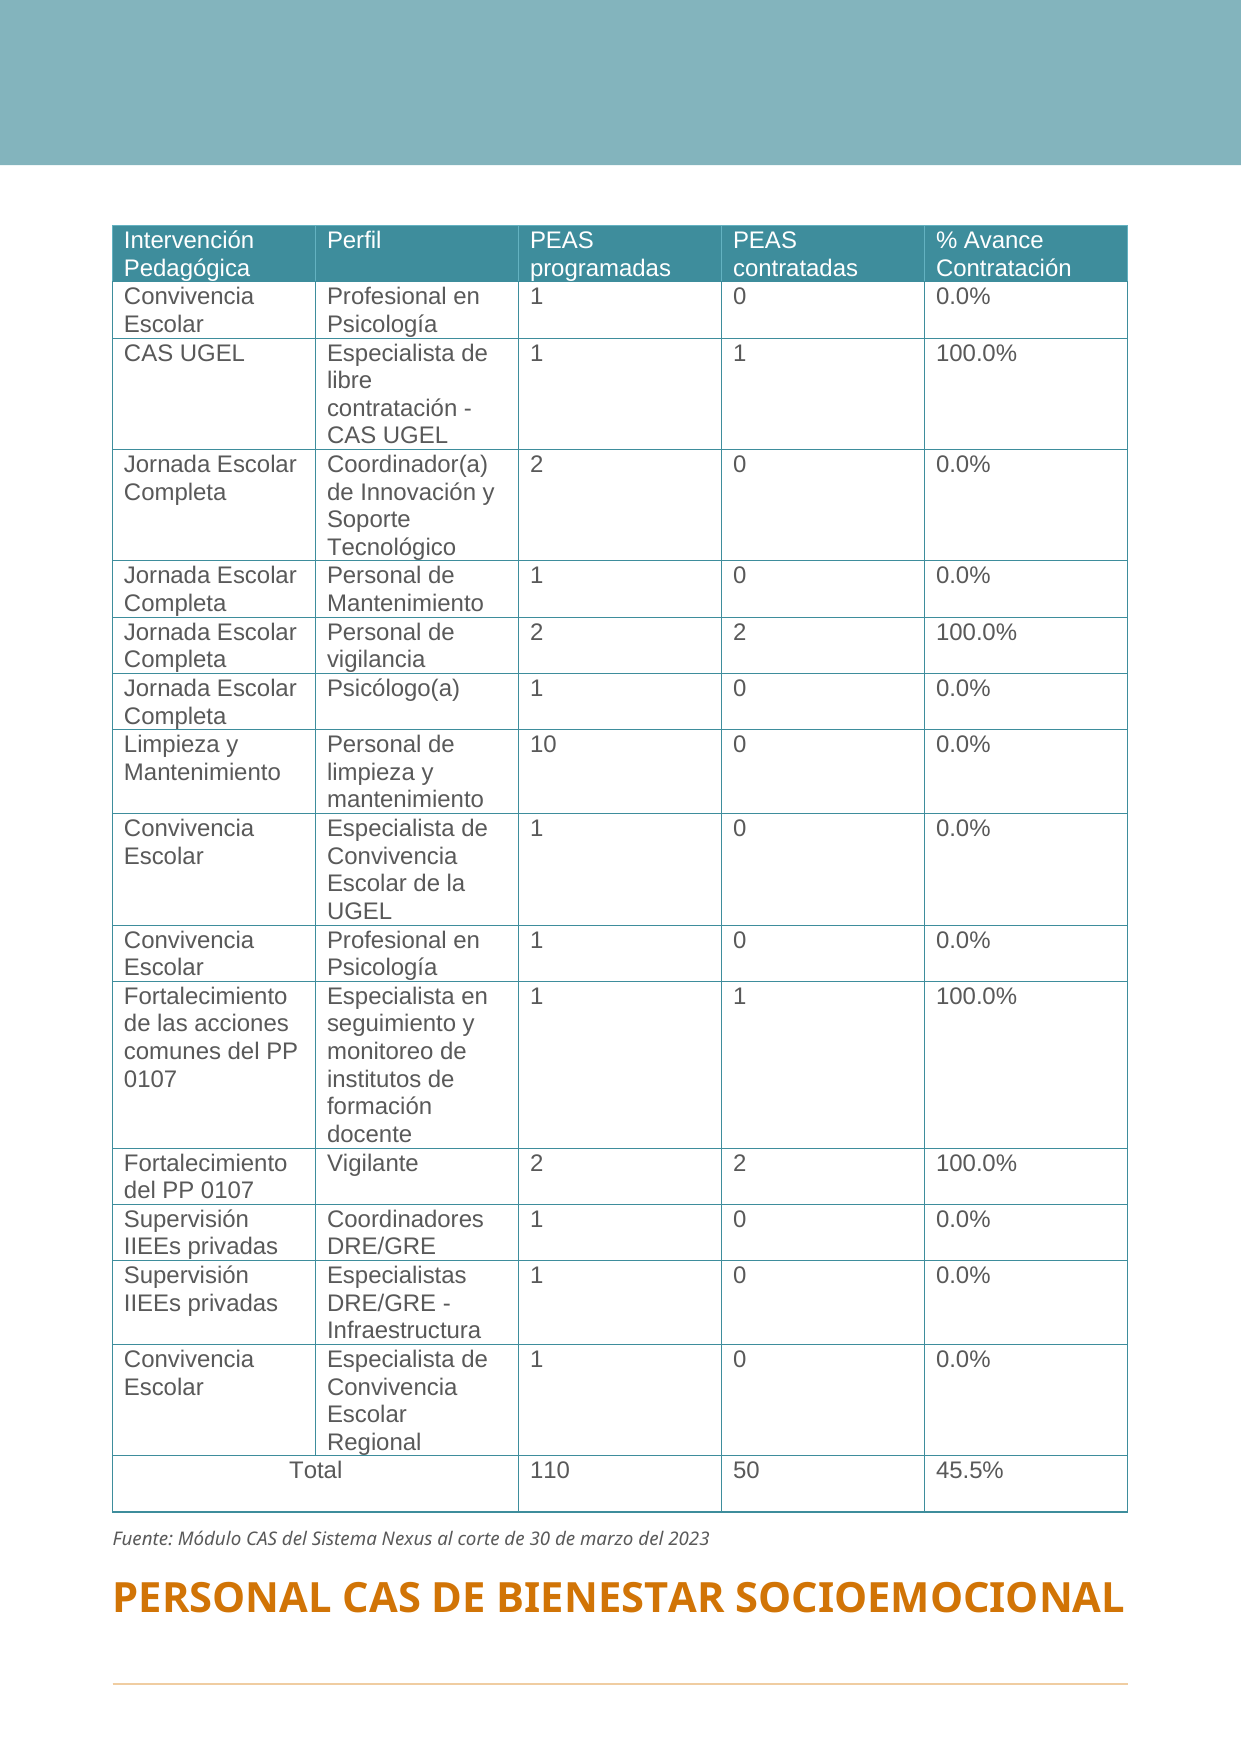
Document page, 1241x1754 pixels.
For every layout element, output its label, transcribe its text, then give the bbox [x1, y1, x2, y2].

table_cell Personal de vigilancia [316, 618, 518, 673]
table_cell Coordinador(a) de Innovación y Soporte Tecnológico [316, 450, 518, 560]
table_cell 0.0% [925, 1261, 1127, 1344]
table_cell 2 [722, 618, 924, 673]
table_cell Supervisión IIEEs privadas [113, 1205, 315, 1260]
table_cell 1 [519, 282, 721, 337]
table_cell 100.0% [925, 339, 1127, 449]
table_cell Especialista en seguimiento y monitoreo de institutos de formación docente [316, 982, 518, 1147]
table_cell 1 [519, 1261, 721, 1344]
table_header Intervención Pedagógica [113, 226, 315, 281]
table_cell Jornada Escolar Completa [113, 618, 315, 673]
table_cell Profesional en Psicología [316, 926, 518, 981]
table_cell 0.0% [925, 561, 1127, 617]
table_cell 1 [519, 1345, 721, 1455]
table_cell Jornada Escolar Completa [113, 450, 315, 560]
table_cell Jornada Escolar Completa [113, 674, 315, 729]
table_cell 1 [519, 339, 721, 449]
table_cell 0.0% [925, 926, 1127, 981]
table_cell Convivencia Escolar [113, 282, 315, 337]
table_cell Fortalecimiento del PP 0107 [113, 1149, 315, 1204]
table_cell 0.0% [925, 1205, 1127, 1260]
table_cell Convivencia Escolar [113, 1345, 315, 1455]
table_cell 0 [722, 450, 924, 560]
table_cell Especialista de Convivencia Escolar de la UGEL [316, 814, 518, 924]
table_cell Especialistas DRE/GRE - Infraestructura [316, 1261, 518, 1344]
table_header PEAS programadas [519, 226, 721, 281]
table_cell 45.5% [925, 1456, 1127, 1511]
table_cell 10 [519, 730, 721, 813]
table_cell 1 [519, 561, 721, 617]
table_cell 0.0% [925, 674, 1127, 729]
table_cell Especialista de libre contratación - CAS UGEL [316, 339, 518, 449]
table_cell 0 [722, 814, 924, 924]
table_cell Limpieza y Mantenimiento [113, 730, 315, 813]
text Fuente: Módulo CAS del Sistema Nexus al corte de 30 de marzo del 2023 [112, 1525, 1128, 1551]
table_cell 100.0% [925, 1149, 1127, 1204]
table_header % Avance Contratación [925, 226, 1127, 281]
table_cell 1 [519, 982, 721, 1147]
table_cell Total [113, 1456, 518, 1511]
table_cell Personal de limpieza y mantenimiento [316, 730, 518, 813]
table_cell Vigilante [316, 1149, 518, 1204]
table_cell 0.0% [925, 730, 1127, 813]
table_cell Coordinadores DRE/GRE [316, 1205, 518, 1260]
table_cell 100.0% [925, 618, 1127, 673]
table_cell 1 [519, 674, 721, 729]
table_cell 0.0% [925, 450, 1127, 560]
table_cell 0 [722, 730, 924, 813]
table_header Perfil [316, 226, 518, 281]
table_cell 0 [722, 1205, 924, 1260]
table_cell 1 [722, 982, 924, 1147]
table_cell 0.0% [925, 282, 1127, 337]
table_cell 110 [519, 1456, 721, 1511]
table_cell 0 [722, 926, 924, 981]
table_cell 2 [722, 1149, 924, 1204]
table_cell Convivencia Escolar [113, 926, 315, 981]
table_cell 2 [519, 618, 721, 673]
table_cell 100.0% [925, 982, 1127, 1147]
table_cell Jornada Escolar Completa [113, 561, 315, 617]
table_cell Psicólogo(a) [316, 674, 518, 729]
table_cell 0 [722, 1261, 924, 1344]
table_cell 0 [722, 561, 924, 617]
table_cell 1 [519, 1205, 721, 1260]
table_cell 50 [722, 1456, 924, 1511]
table_cell Supervisión IIEEs privadas [113, 1261, 315, 1344]
table_cell 0 [722, 674, 924, 729]
table_cell 0.0% [925, 814, 1127, 924]
table_cell Convivencia Escolar [113, 814, 315, 924]
table_cell Personal de Mantenimiento [316, 561, 518, 617]
table_cell 0 [722, 1345, 924, 1455]
table_cell CAS UGEL [113, 339, 315, 449]
table_cell 2 [519, 450, 721, 560]
table_cell 2 [519, 1149, 721, 1204]
table_cell 1 [519, 814, 721, 924]
table_cell 1 [722, 339, 924, 449]
table_cell 0.0% [925, 1345, 1127, 1455]
table_cell 0 [722, 282, 924, 337]
table_cell Fortalecimiento de las acciones comunes del PP 0107 [113, 982, 315, 1147]
subtitle PERSONAL CAS DE BIENESTAR SOCIOEMOCIONAL [112, 1568, 1128, 1625]
table_cell Especialista de Convivencia Escolar Regional [316, 1345, 518, 1455]
table_header PEAS contratadas [722, 226, 924, 281]
table_cell 1 [519, 926, 721, 981]
table_cell Profesional en Psicología [316, 282, 518, 337]
